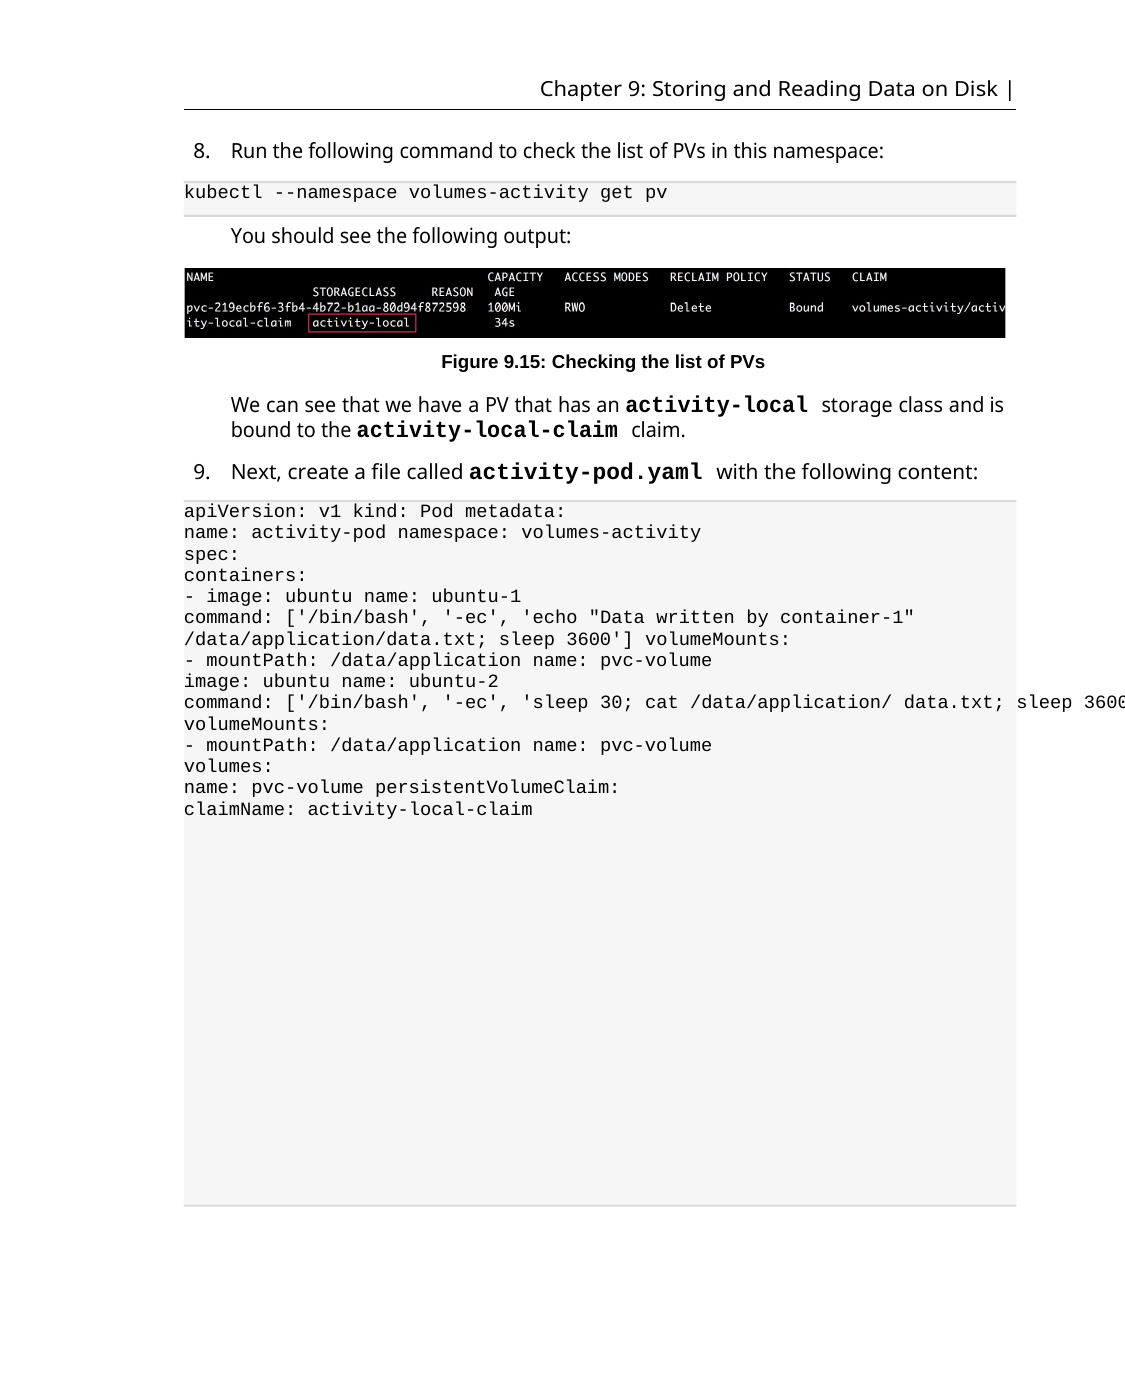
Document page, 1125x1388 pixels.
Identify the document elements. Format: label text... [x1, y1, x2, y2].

text You should see the following output: [231, 168, 1029, 249]
picture [184, 268, 1006, 338]
list Next, create a file called activity-pod.yaml with the following content: [193, 457, 1029, 486]
list Run the following command to check the list of PVs in this namespace: [193, 136, 1029, 165]
text We can see that we have a PV that has an activity-local storage class and is bound to the activity-local-claim claim. [231, 391, 1009, 444]
text Figure 9.15: Checking the list of PVs [441, 276, 1029, 372]
